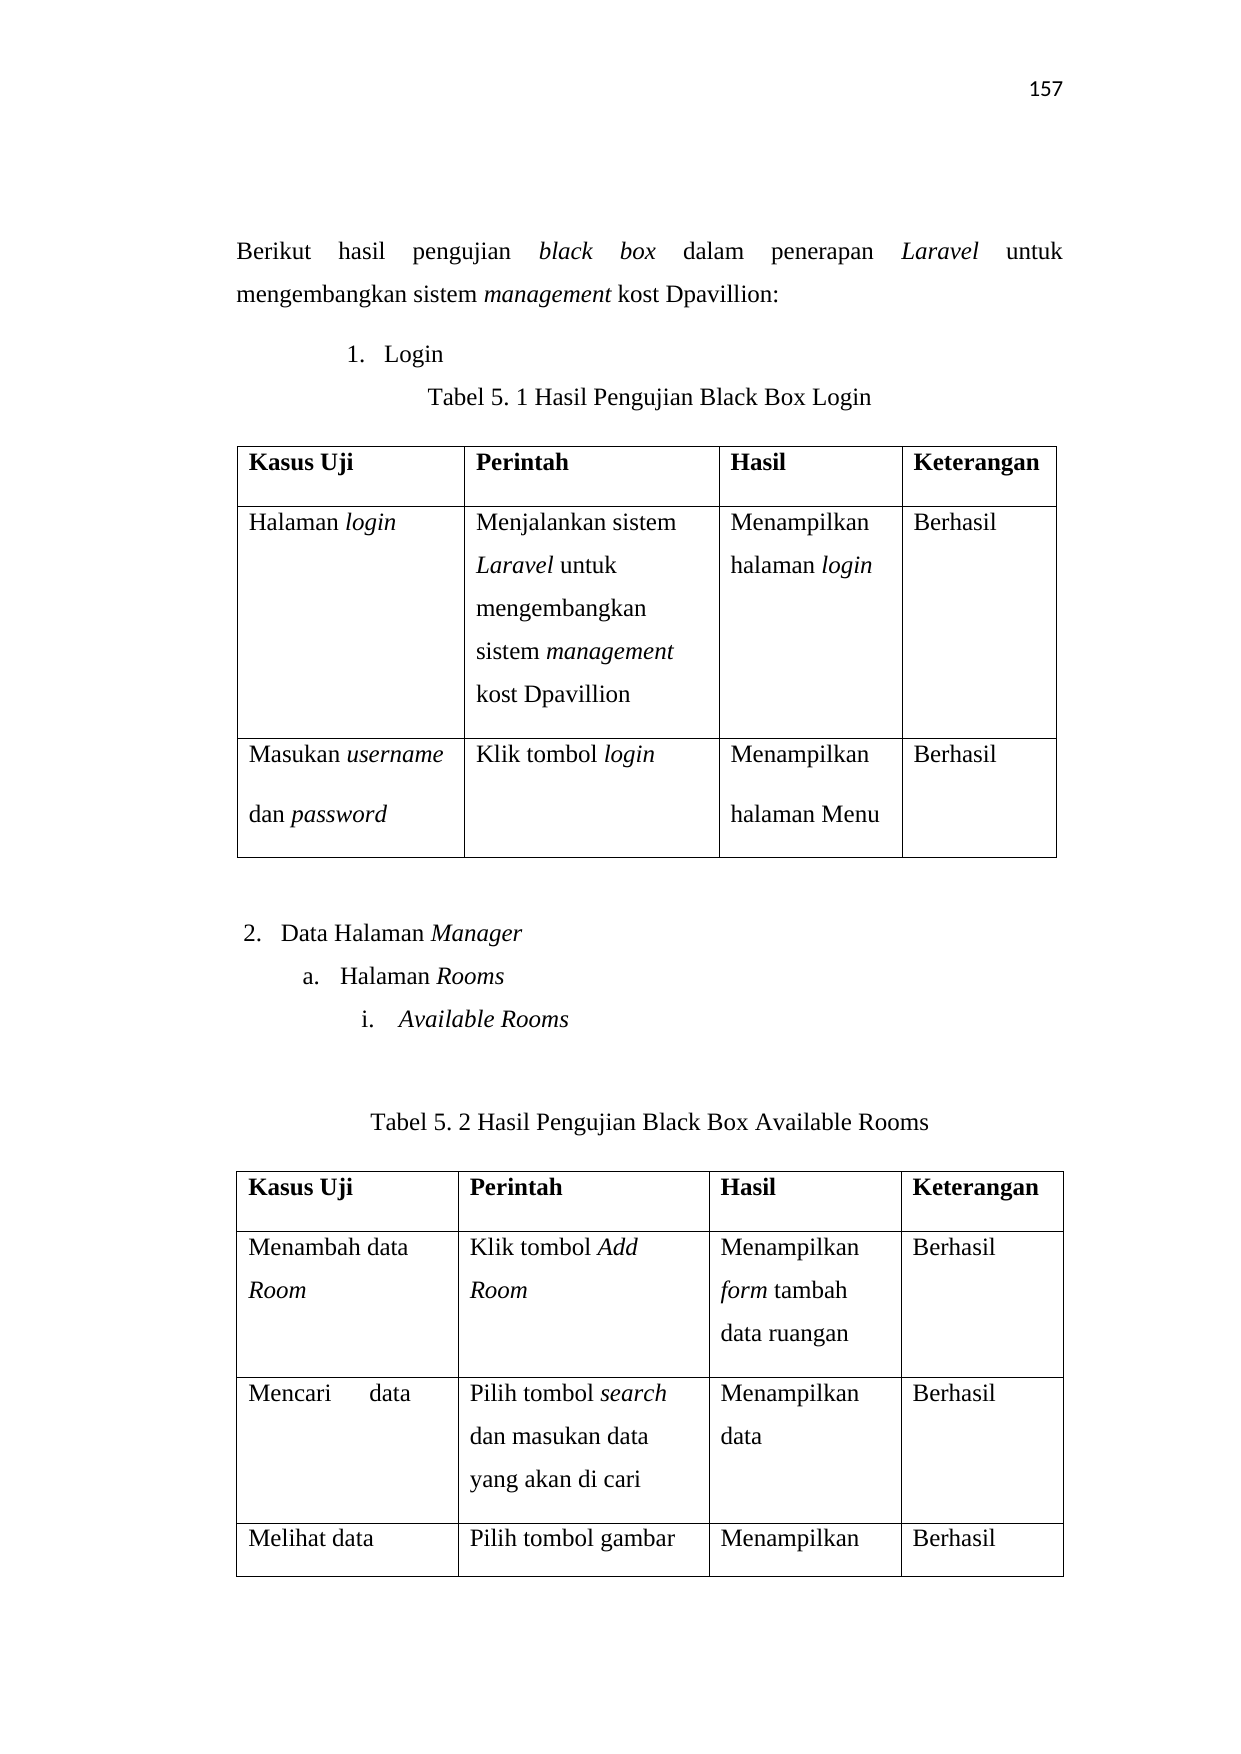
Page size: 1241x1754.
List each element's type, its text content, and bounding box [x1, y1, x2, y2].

table_cell Mencari data [237, 1378, 458, 1522]
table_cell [459, 1524, 709, 1576]
table_header Kasus Uji [238, 447, 464, 506]
table_cell Menampilkan form tambah data ruangan [710, 1232, 901, 1377]
list Halaman Rooms [302, 961, 1063, 990]
table_header Perintah [459, 1172, 709, 1231]
table_cell Melihat data [237, 1524, 458, 1576]
list Data Halaman Manager [243, 918, 1063, 947]
table_header Kasus Uji [237, 1172, 458, 1231]
table_cell Menambah data Room [237, 1232, 458, 1377]
table_cell Berhasil [902, 1378, 1063, 1522]
table_cell Pilih tombol search dan masukan data yang akan di cari [459, 1378, 709, 1522]
table_cell Masukan username dan password [238, 739, 464, 857]
table_header Perintah [465, 447, 719, 506]
table_cell Klik tombol login [465, 739, 719, 857]
table_header Hasil [710, 1172, 901, 1231]
table_cell Menampilkan data [710, 1378, 901, 1522]
table_header Keterangan [902, 1172, 1063, 1231]
table_cell Berhasil [903, 507, 1056, 738]
table_header Keterangan [903, 447, 1056, 506]
list Available Rooms [361, 1004, 1063, 1033]
table_cell Berhasil [902, 1524, 1063, 1576]
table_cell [710, 1524, 901, 1576]
table_cell Menampilkan halaman Menu [720, 739, 902, 857]
table_header Hasil [720, 447, 902, 506]
text Tabel 5. 1 Hasil Pengujian Black Box Login [236, 382, 1063, 411]
table_cell Menjalankan sistem Laravel untuk mengembangkan sistem management kost Dpavillion [465, 507, 719, 738]
text Berikut hasil pengujian black box dalam penerapan Laravel untuk mengembangkan sistem management kost Dpavillion: [236, 236, 1063, 308]
list Login [346, 339, 1063, 368]
table_cell Halaman login [238, 507, 464, 738]
table_cell Klik tombol Add Room [459, 1232, 709, 1377]
text Tabel 5. 2 Hasil Pengujian Black Box Available Rooms [236, 1107, 1063, 1136]
table_cell Berhasil [902, 1232, 1063, 1377]
table_cell Berhasil [903, 739, 1056, 857]
table_cell Menampilkan halaman login [720, 507, 902, 738]
